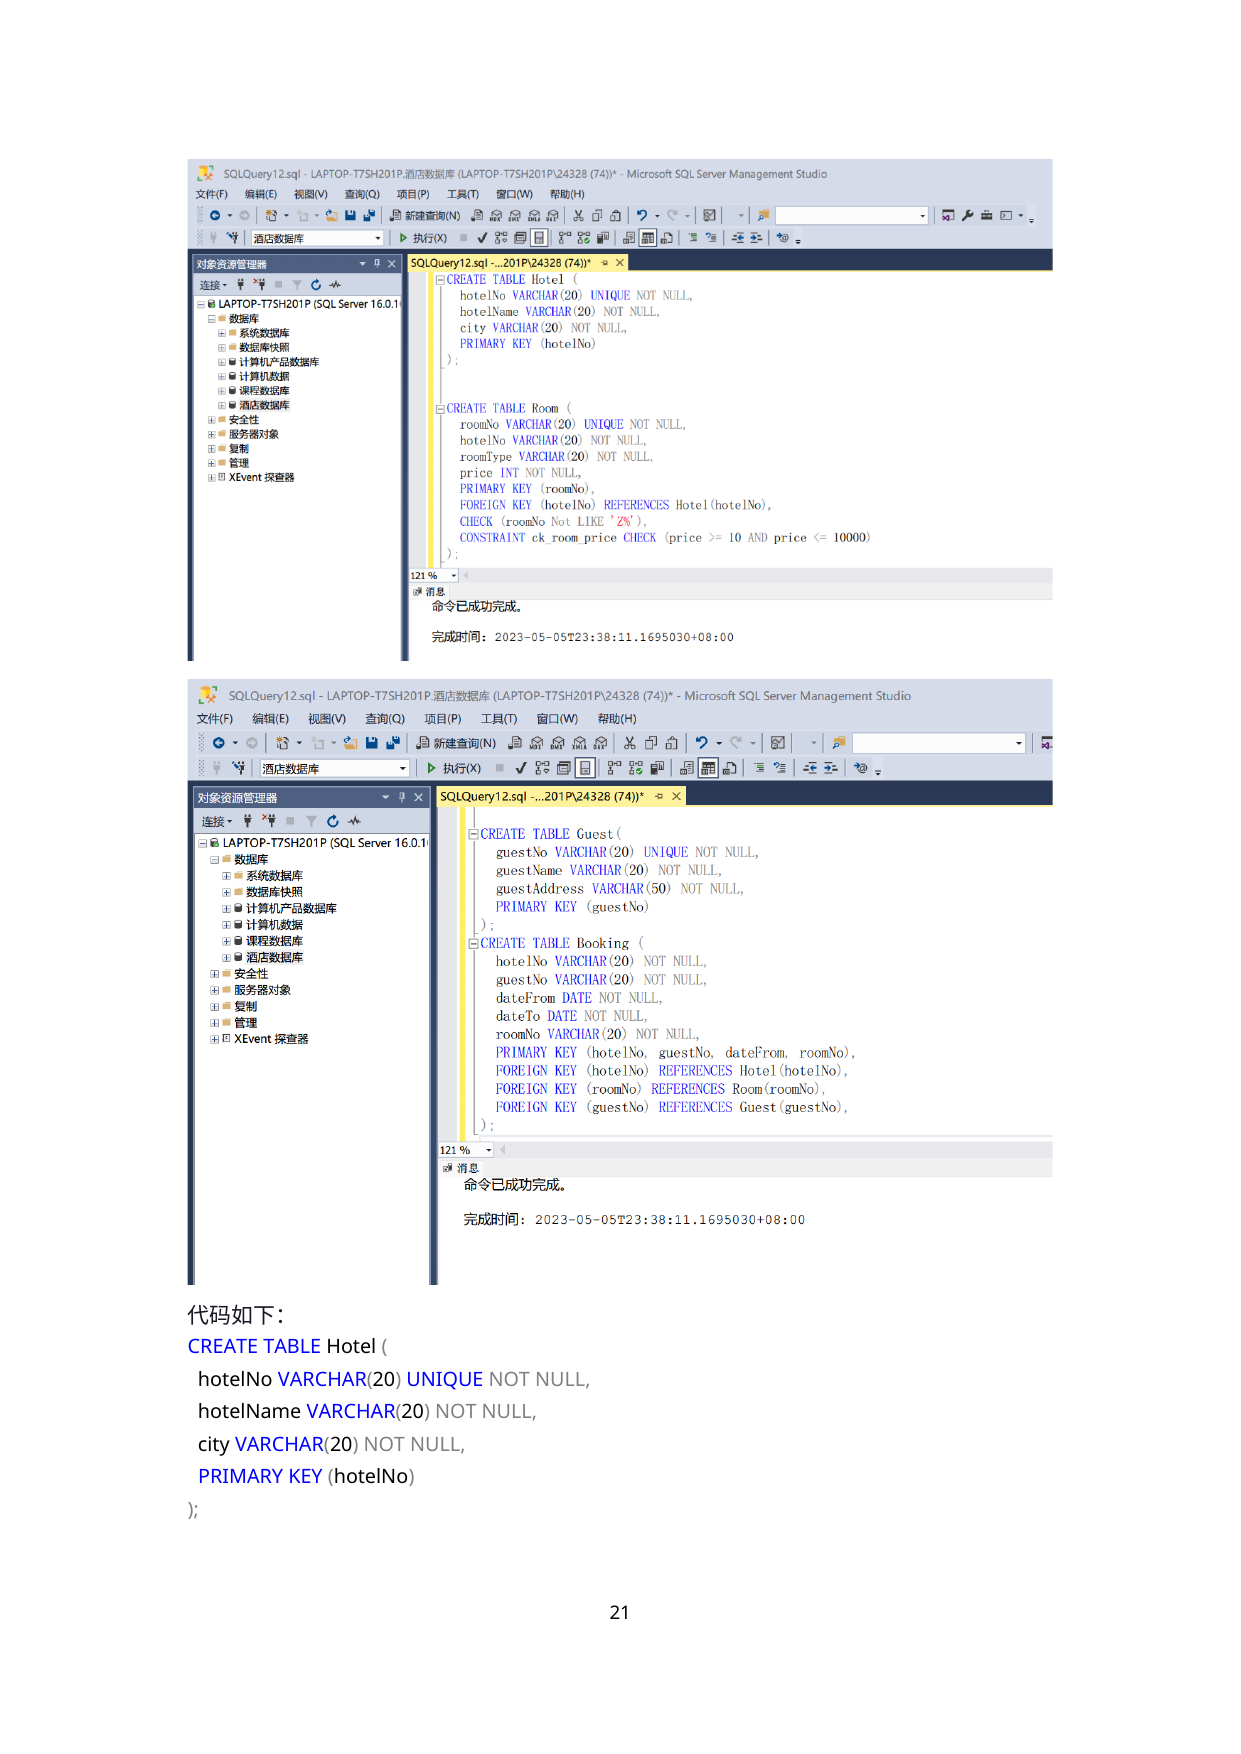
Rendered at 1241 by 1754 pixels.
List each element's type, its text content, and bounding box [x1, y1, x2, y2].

text CREATE TABLE Hotel ( [187, 1330, 1053, 1362]
text city VARCHAR(20) NOT NULL, [187, 1427, 1053, 1460]
picture [187, 679, 1053, 1285]
text PRIMARY KEY (hotelNo) [187, 1460, 1053, 1492]
text hotelNo VARCHAR(20) UNIQUE NOT NULL, [187, 1362, 1053, 1395]
picture [187, 159, 1053, 661]
text hotelName VARCHAR(20) NOT NULL, [187, 1395, 1053, 1427]
text 代码如下： [187, 1297, 1053, 1330]
text ); [187, 1492, 1053, 1525]
